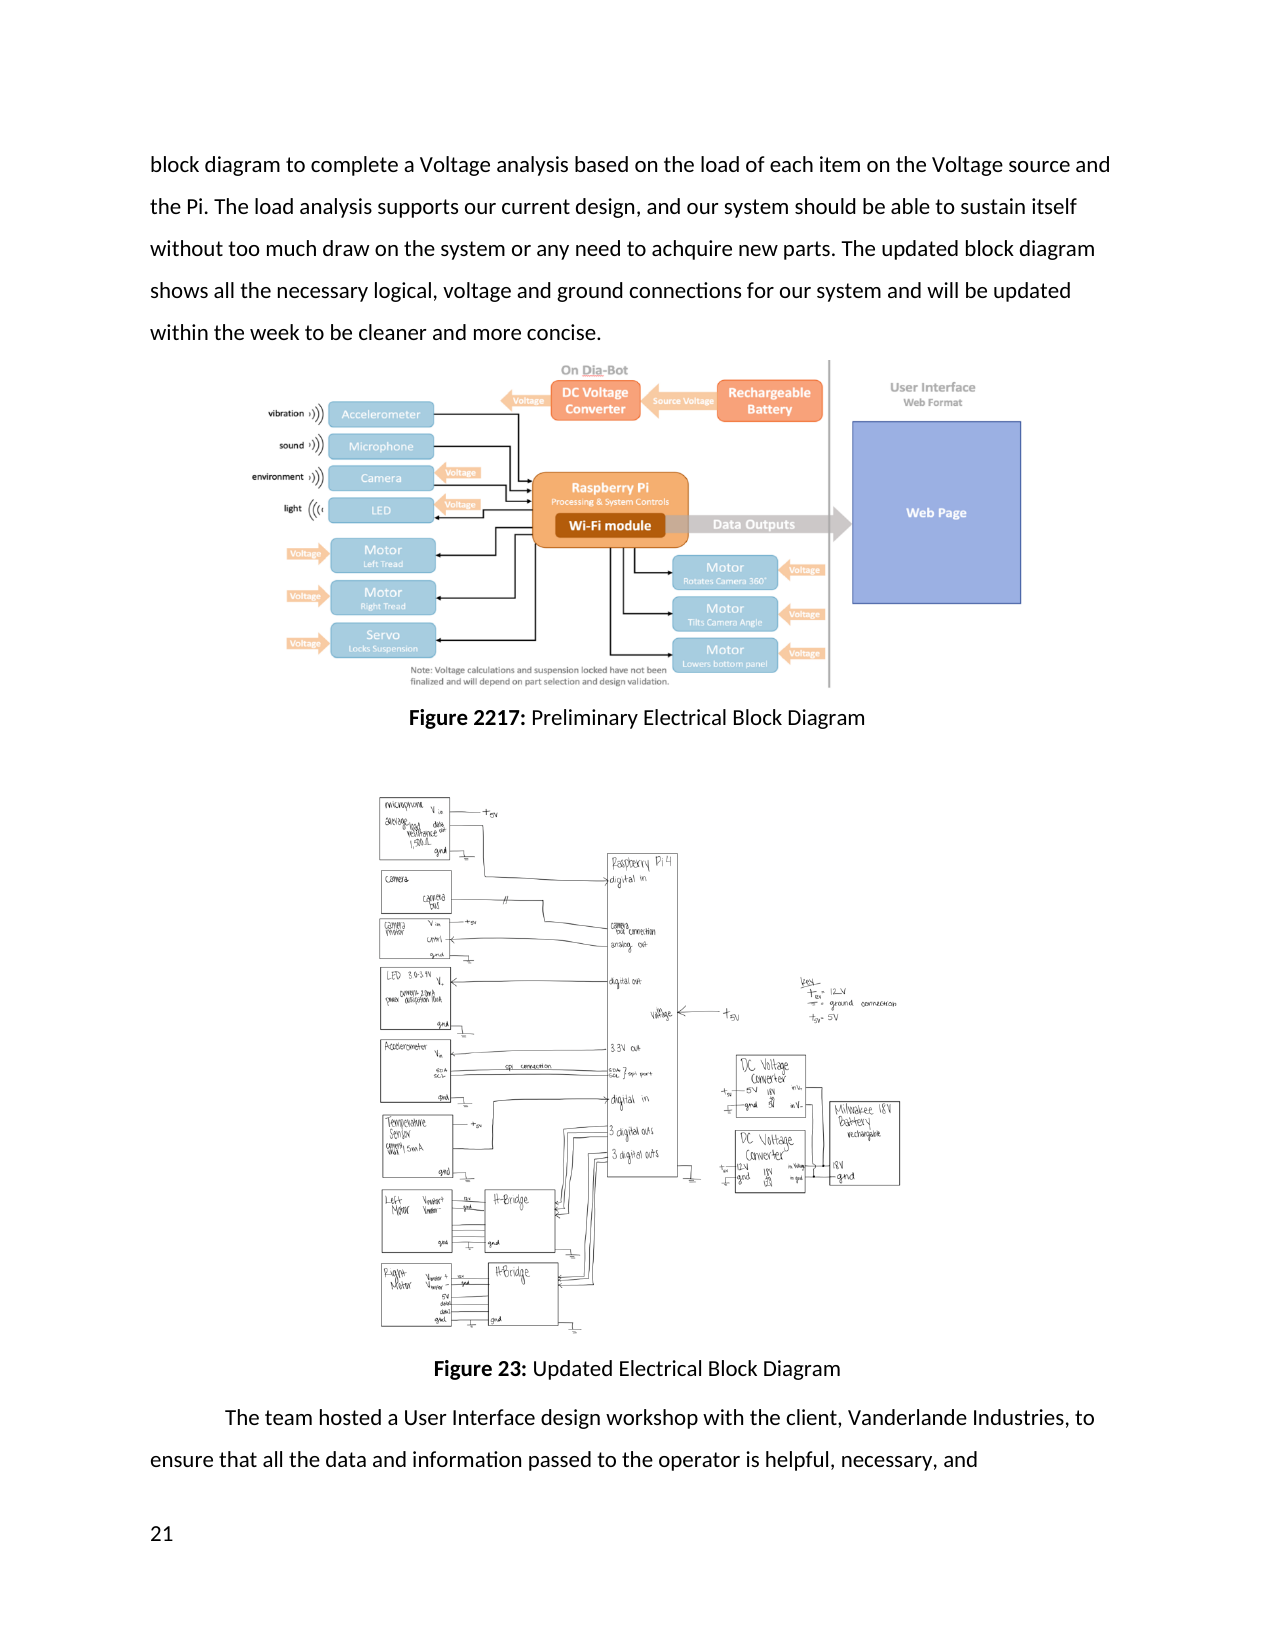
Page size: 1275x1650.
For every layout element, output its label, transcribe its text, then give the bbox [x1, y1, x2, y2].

picture [250, 360, 1025, 689]
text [150, 1403, 1125, 1473]
text Figure 23: Updated Electrical Block Diagram [150, 1354, 1125, 1382]
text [150, 150, 1125, 346]
picture [371, 786, 904, 1341]
